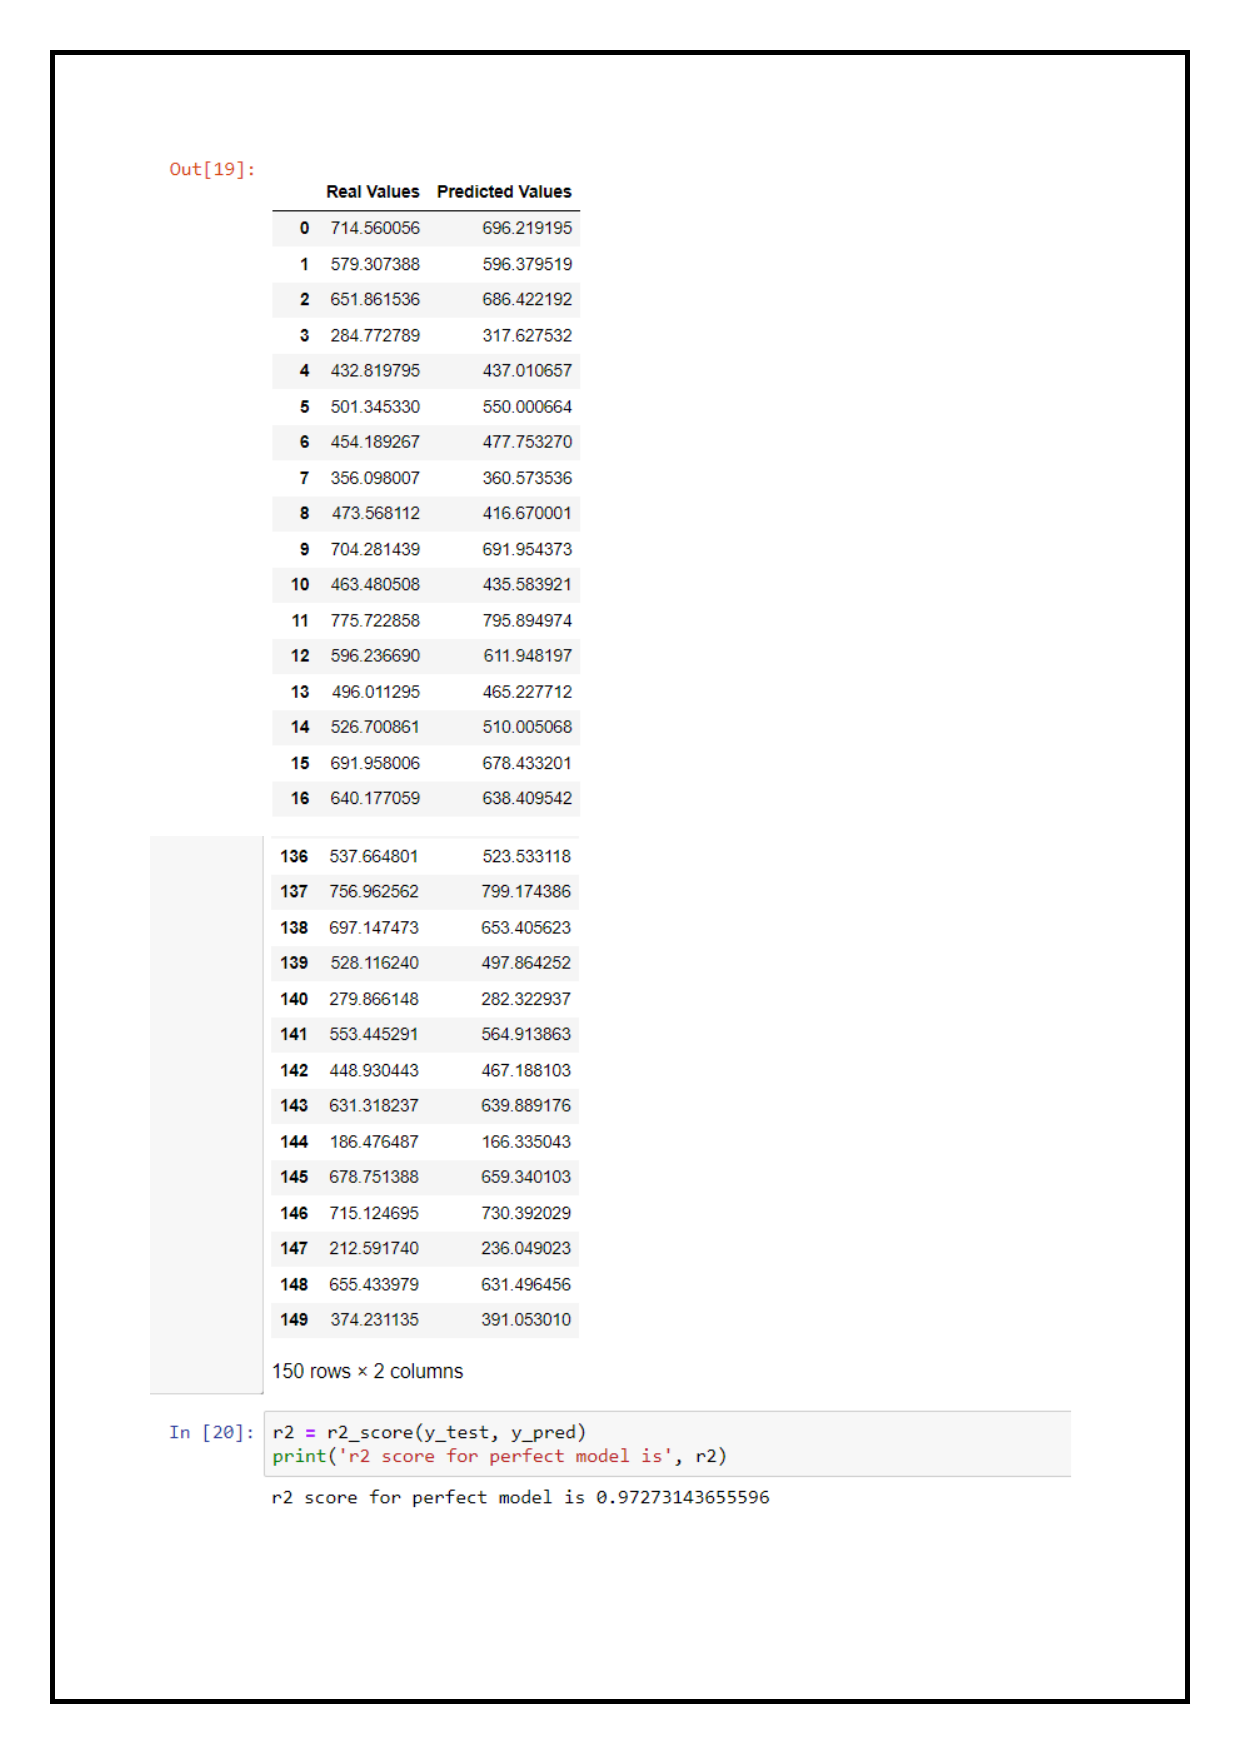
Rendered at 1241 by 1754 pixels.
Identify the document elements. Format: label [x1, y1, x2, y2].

picture [150, 150, 1057, 818]
picture [150, 836, 1072, 1526]
